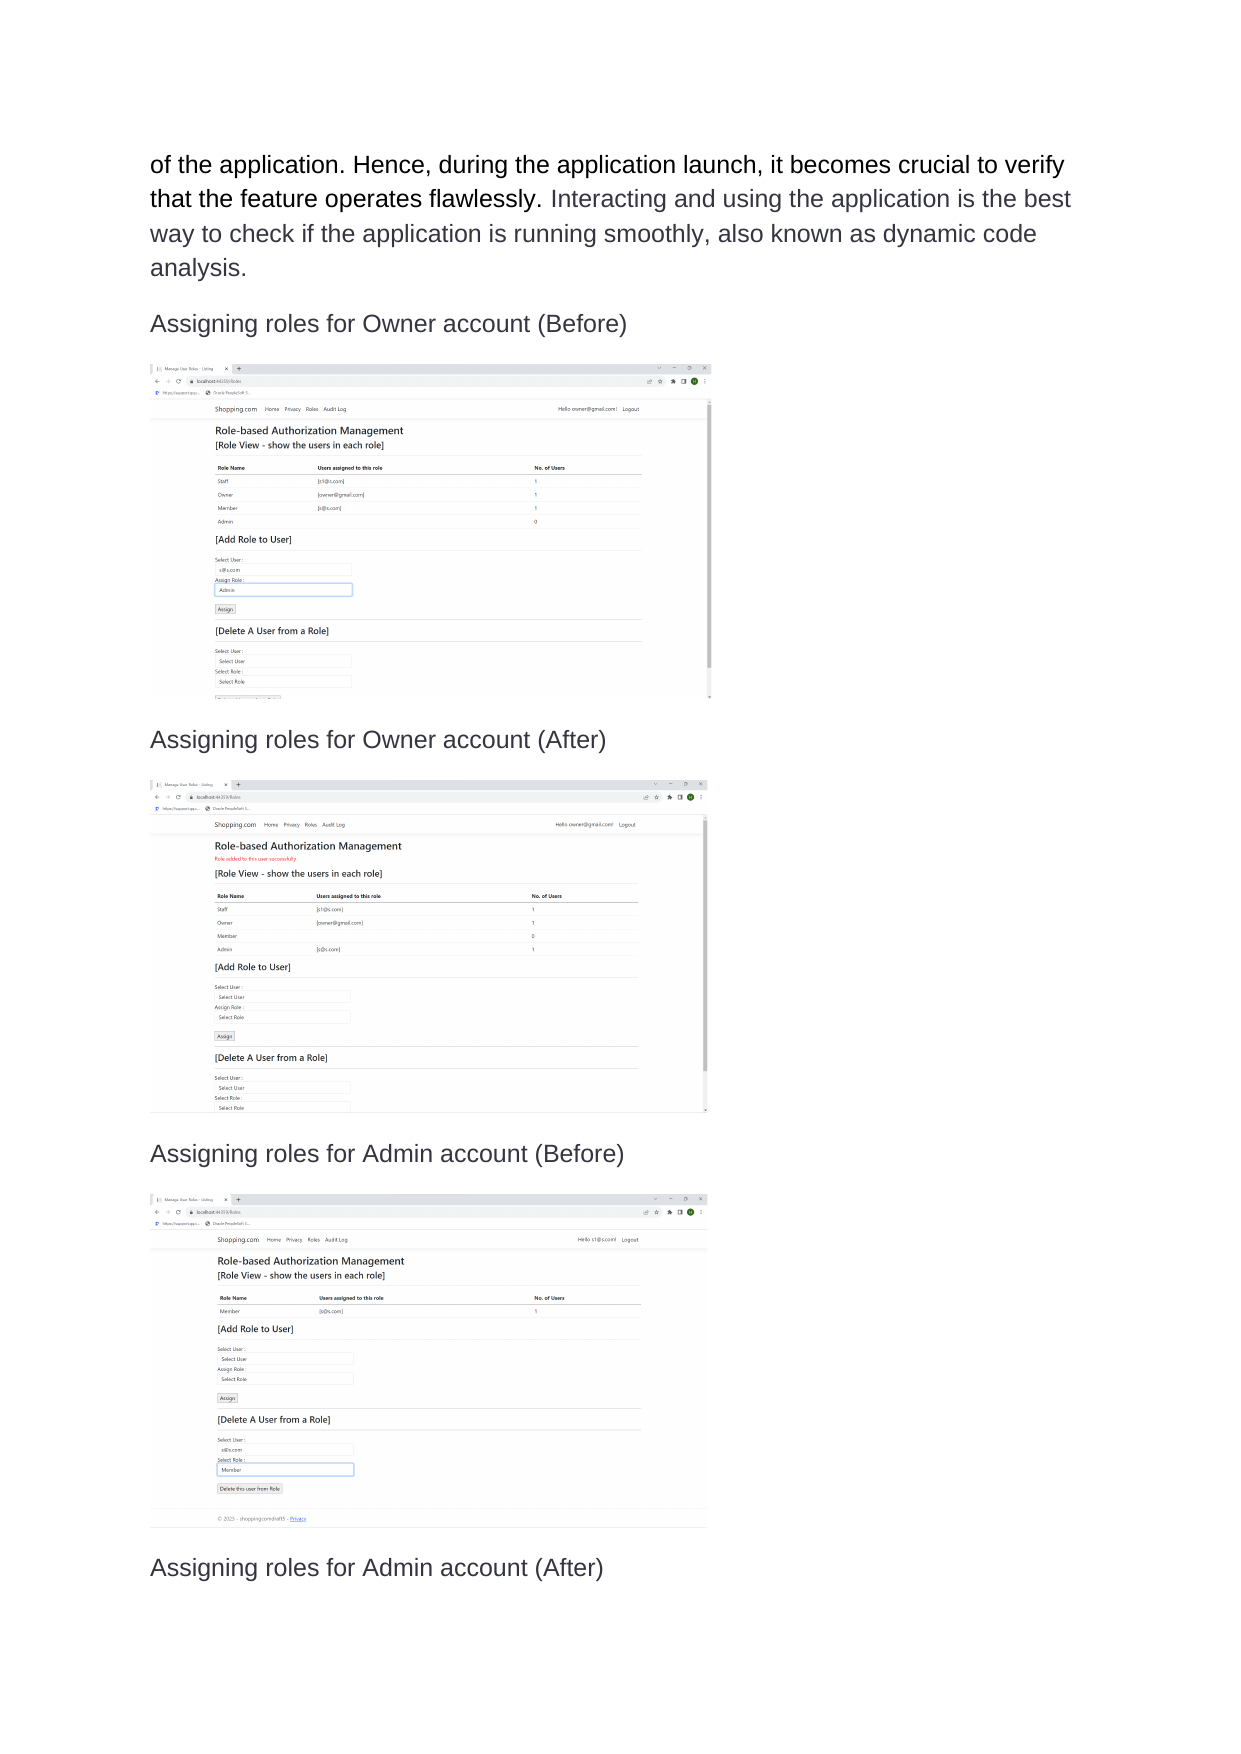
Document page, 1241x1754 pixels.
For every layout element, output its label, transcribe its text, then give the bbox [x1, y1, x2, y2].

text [150, 150, 1090, 282]
picture [150, 780, 708, 1113]
picture [150, 364, 712, 699]
text Assigning roles for Admin account (After) [150, 1553, 1090, 1582]
text Assigning roles for Admin account (Before) [150, 1139, 1090, 1168]
picture [150, 1194, 708, 1528]
text Assigning roles for Owner account (Before) [150, 309, 1090, 337]
text Assigning roles for Owner account (After) [150, 725, 1090, 753]
